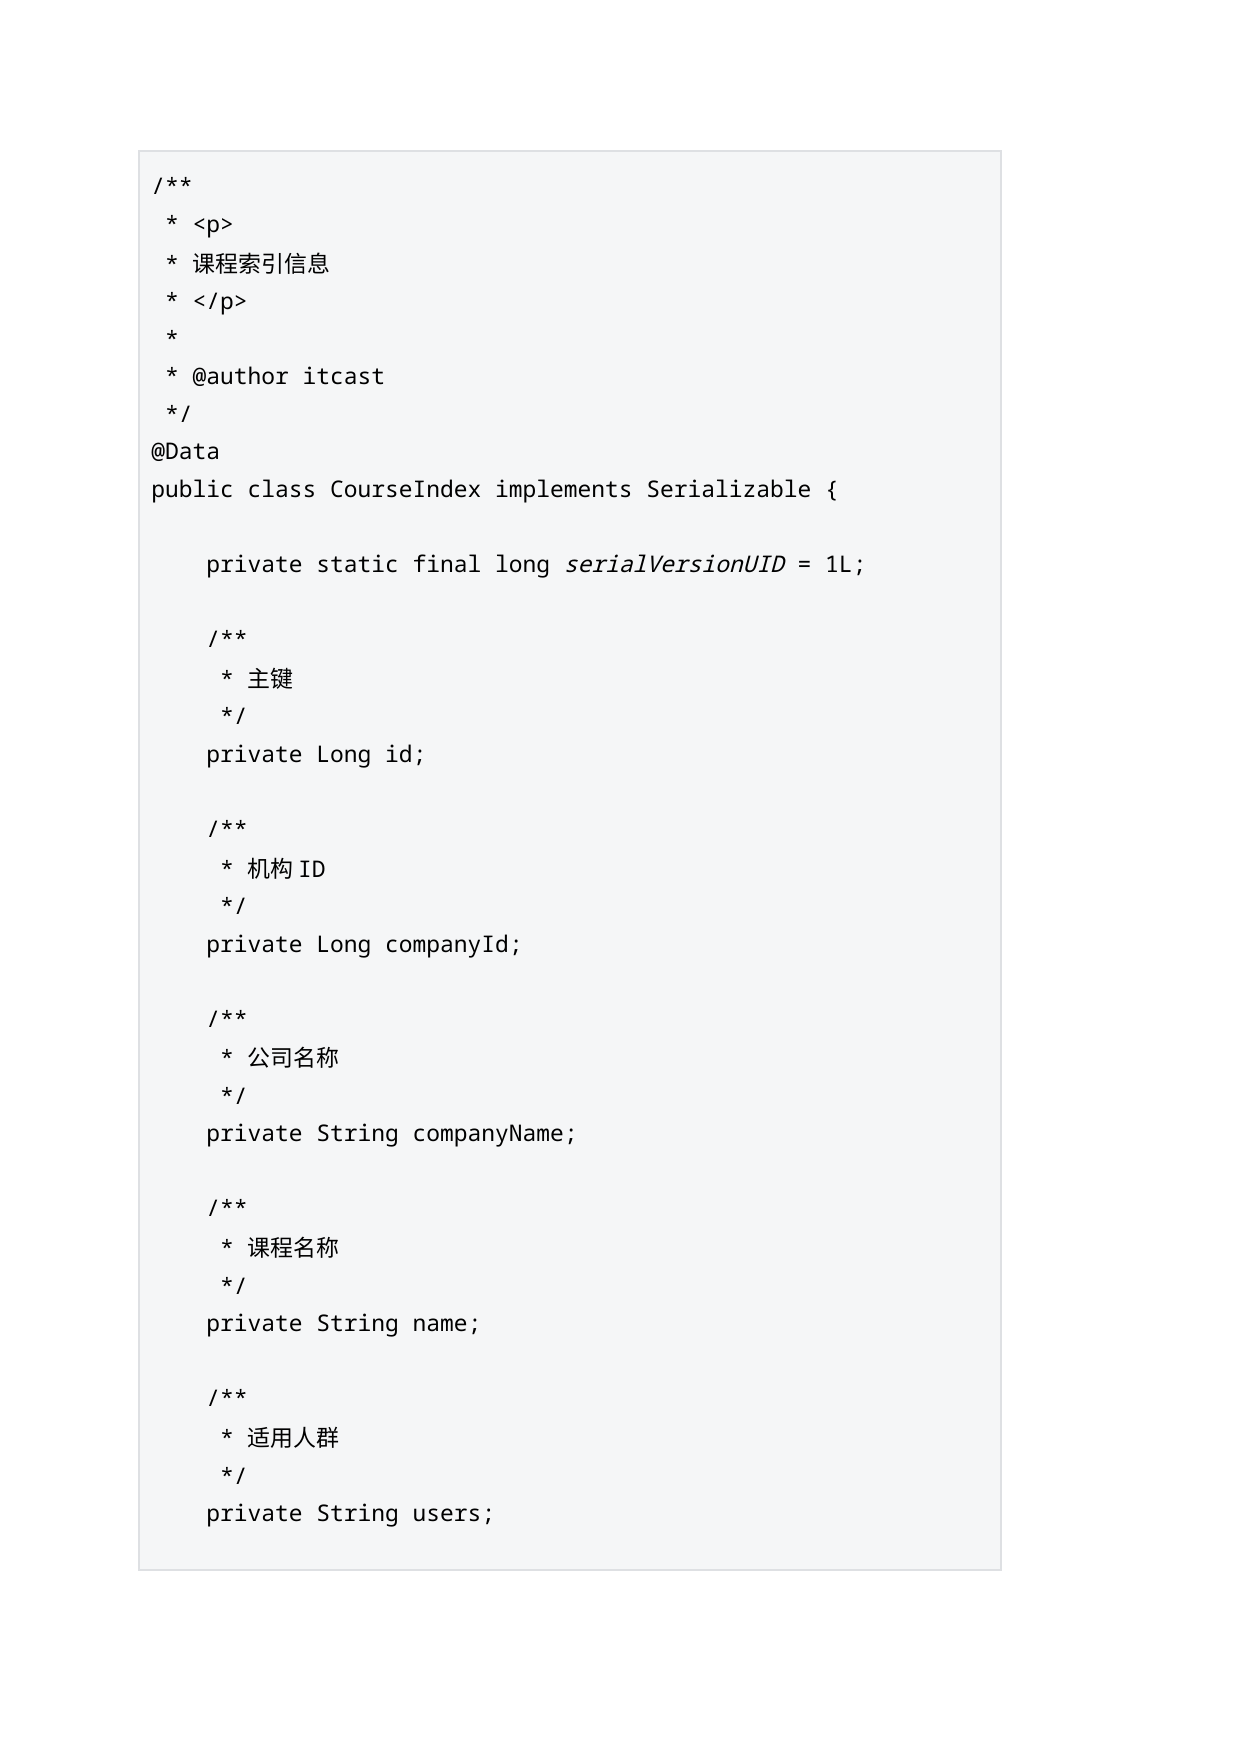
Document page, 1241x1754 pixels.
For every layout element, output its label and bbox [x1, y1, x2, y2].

table_header [140, 152, 1000, 1569]
